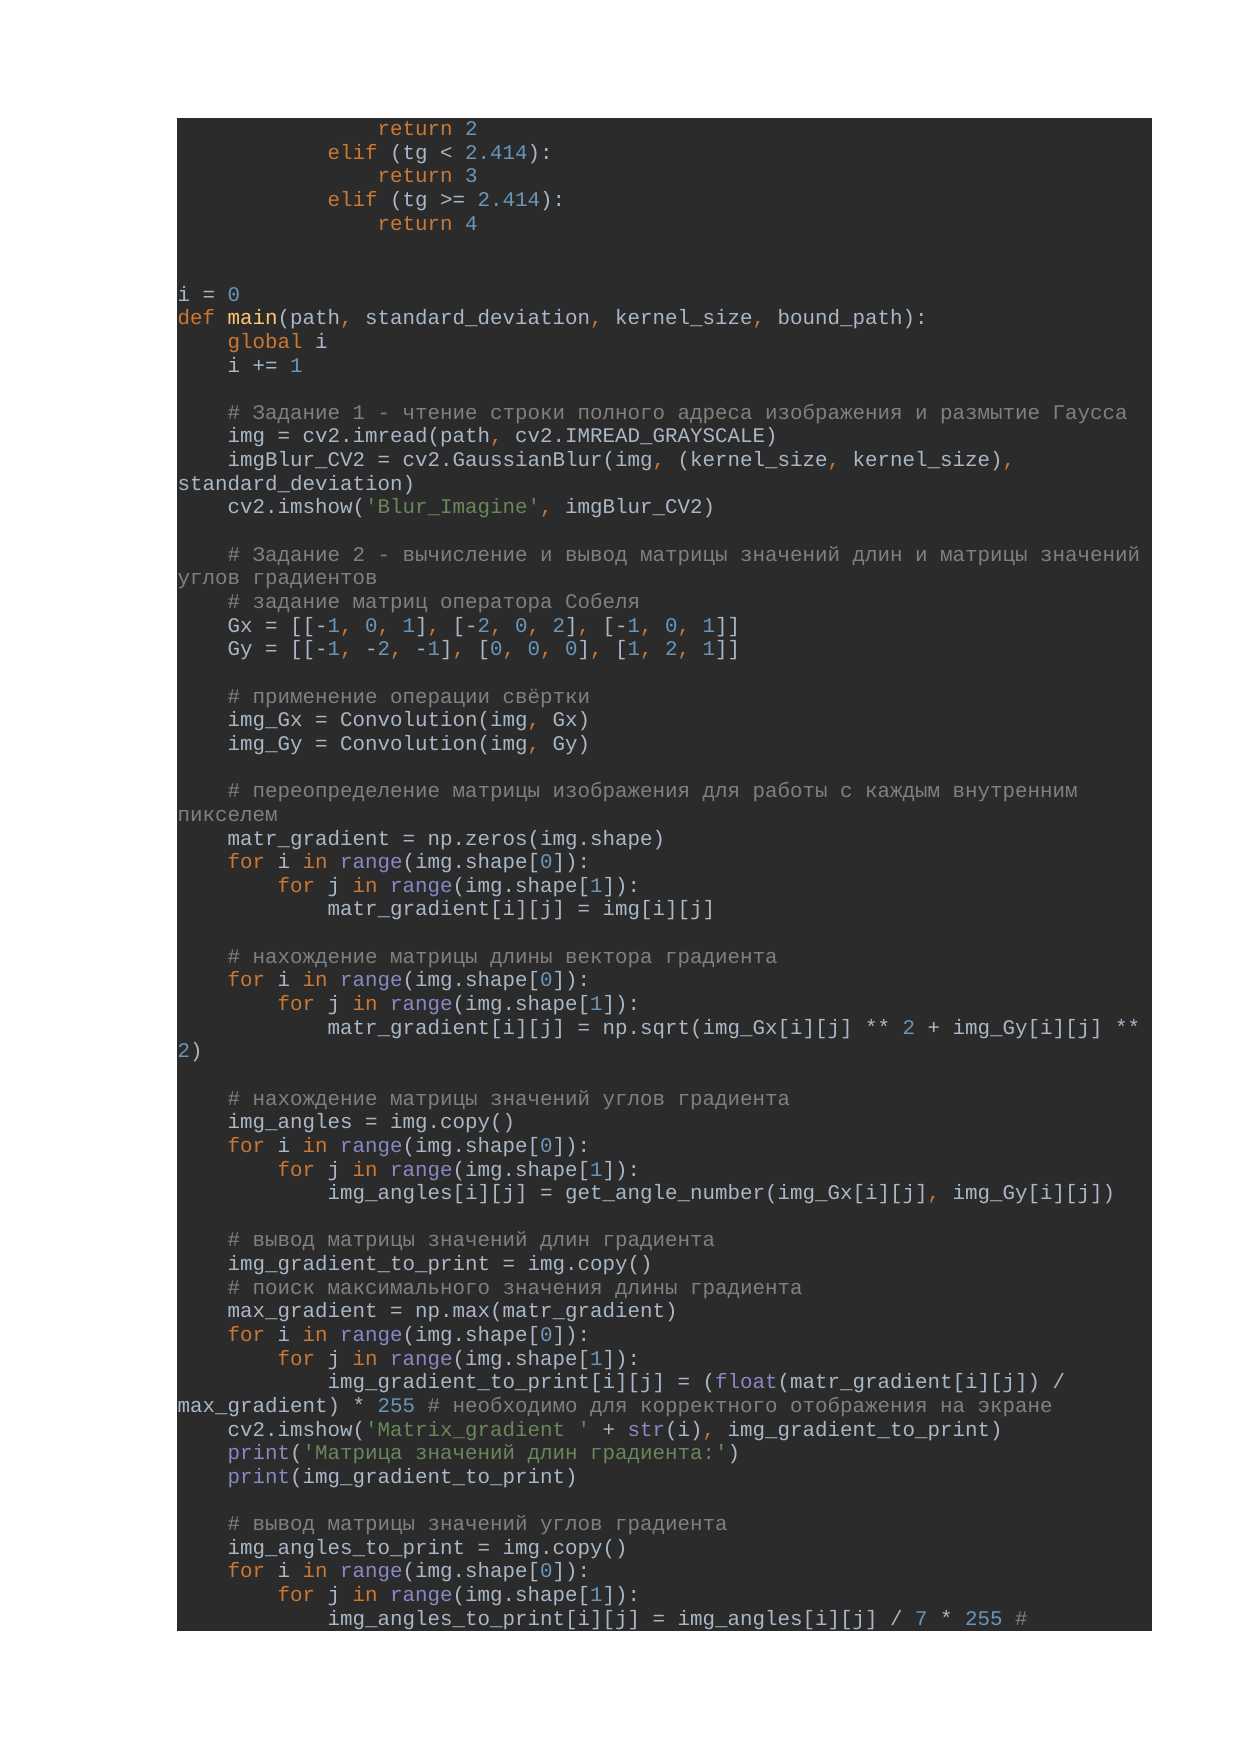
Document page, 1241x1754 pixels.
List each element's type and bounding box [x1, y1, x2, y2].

text [177, 118, 1152, 1631]
